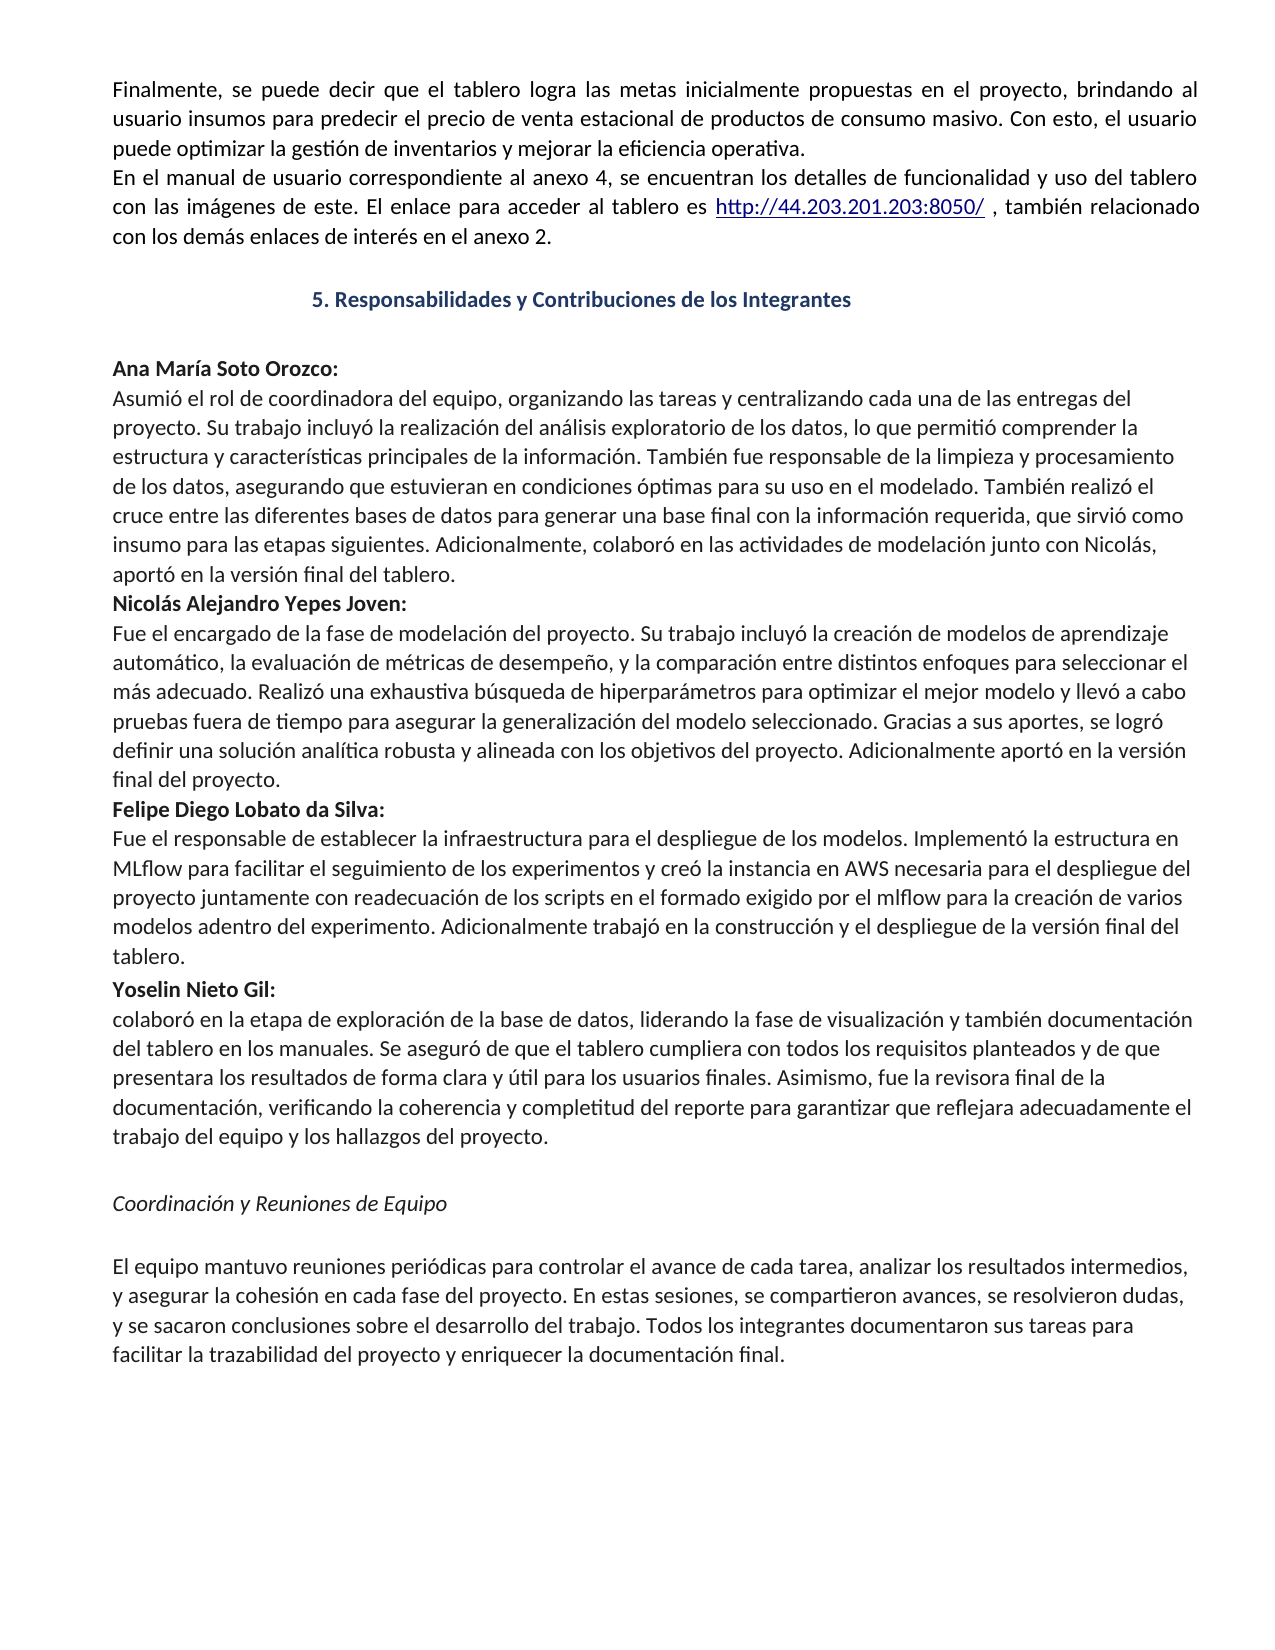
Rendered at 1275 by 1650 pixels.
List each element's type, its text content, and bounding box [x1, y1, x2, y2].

text 5. Responsabilidades y Contribuciones de los Integrantes [75, 285, 1200, 348]
text En el manual de usuario correspondiente al anexo 4, se encuentran los detalles de funcionalidad y uso del tablero con las imágenes de este. El enlace para acceder al tablero es http://44.203.201.203:8050/ , también relacionado con los demás enlaces de interés en el anexo 2. [112, 163, 1200, 250]
text Finalmente, se puede decir que el tablero logra las metas inicialmente propuestas en el proyecto, brindando al usuario insumos para predecir el precio de venta estacional de productos de consumo masivo. Con esto, el usuario puede optimizar la gestión de inventarios y mejorar la eficiencia operativa. [112, 75, 1200, 162]
text Ana María Soto Orozco: Asumió el rol de coordinadora del equipo, organizando las tareas y centralizando cada una de las entregas del proyecto. Su trabajo incluyó la realización del análisis exploratorio de los datos, lo que permitió comprender la estructura y características principales de la información. También fue responsable de la limpieza y procesamiento de los datos, asegurando que estuvieran en condiciones óptimas para su uso en el modelado. También realizó el cruce entre las diferentes bases de datos para generar una base final con la información requerida, que sirvió como insumo para las etapas siguientes. Adicionalmente, colaboró en las actividades de modelación junto con Nicolás, aportó en la versión final del tablero. Nicolás Alejandro Yepes Joven: Fue el encargado de la fase de modelación del proyecto. Su trabajo incluyó la creación de modelos de aprendizaje automático, la evaluación de métricas de desempeño, y la comparación entre distintos enfoques para seleccionar el más adecuado. Realizó una exhaustiva búsqueda de hiperparámetros para optimizar el mejor modelo y llevó a cabo pruebas fuera de tiempo para asegurar la generalización del modelo seleccionado. Gracias a sus aportes, se logró definir una solución analítica robusta y alineada con los objetivos del proyecto. Adicionalmente aportó en la versión final del proyecto. Felipe Diego Lobato da Silva: Fue el responsable de establecer la infraestructura para el despliegue de los modelos. Implementó la estructura en MLflow para facilitar el seguimiento de los experimentos y creó la instancia en AWS necesaria para el despliegue del proyecto juntamente con readecuación de los scripts en el formado exigido por el mlflow para la creación de varios modelos adentro del experimento. Adicionalmente trabajó en la construcción y el despliegue de la versión final del tablero. [112, 354, 1200, 970]
text Coordinación y Reuniones de Equipo [112, 1189, 1200, 1247]
text El equipo mantuvo reuniones periódicas para controlar el avance de cada tarea, analizar los resultados intermedios, y asegurar la cohesión en cada fase del proyecto. En estas sesiones, se compartieron avances, se resolvieron dudas, y se sacaron conclusiones sobre el desarrollo del trabajo. Todos los integrantes documentaron sus tareas para facilitar la trazabilidad del proyecto y enriquecer la documentación final. [112, 1252, 1200, 1368]
text Yoselin Nieto Gil: colaboró en la etapa de exploración de la base de datos, liderando la fase de visualización y también documentación del tablero en los manuales. Se aseguró de que el tablero cumpliera con todos los requisitos planteados y de que presentara los resultados de forma clara y útil para los usuarios finales. Asimismo, fue la revisora final de la documentación, verificando la coherencia y completitud del reporte para garantizar que reflejara adecuadamente el trabajo del equipo y los hallazgos del proyecto. [112, 975, 1200, 1150]
